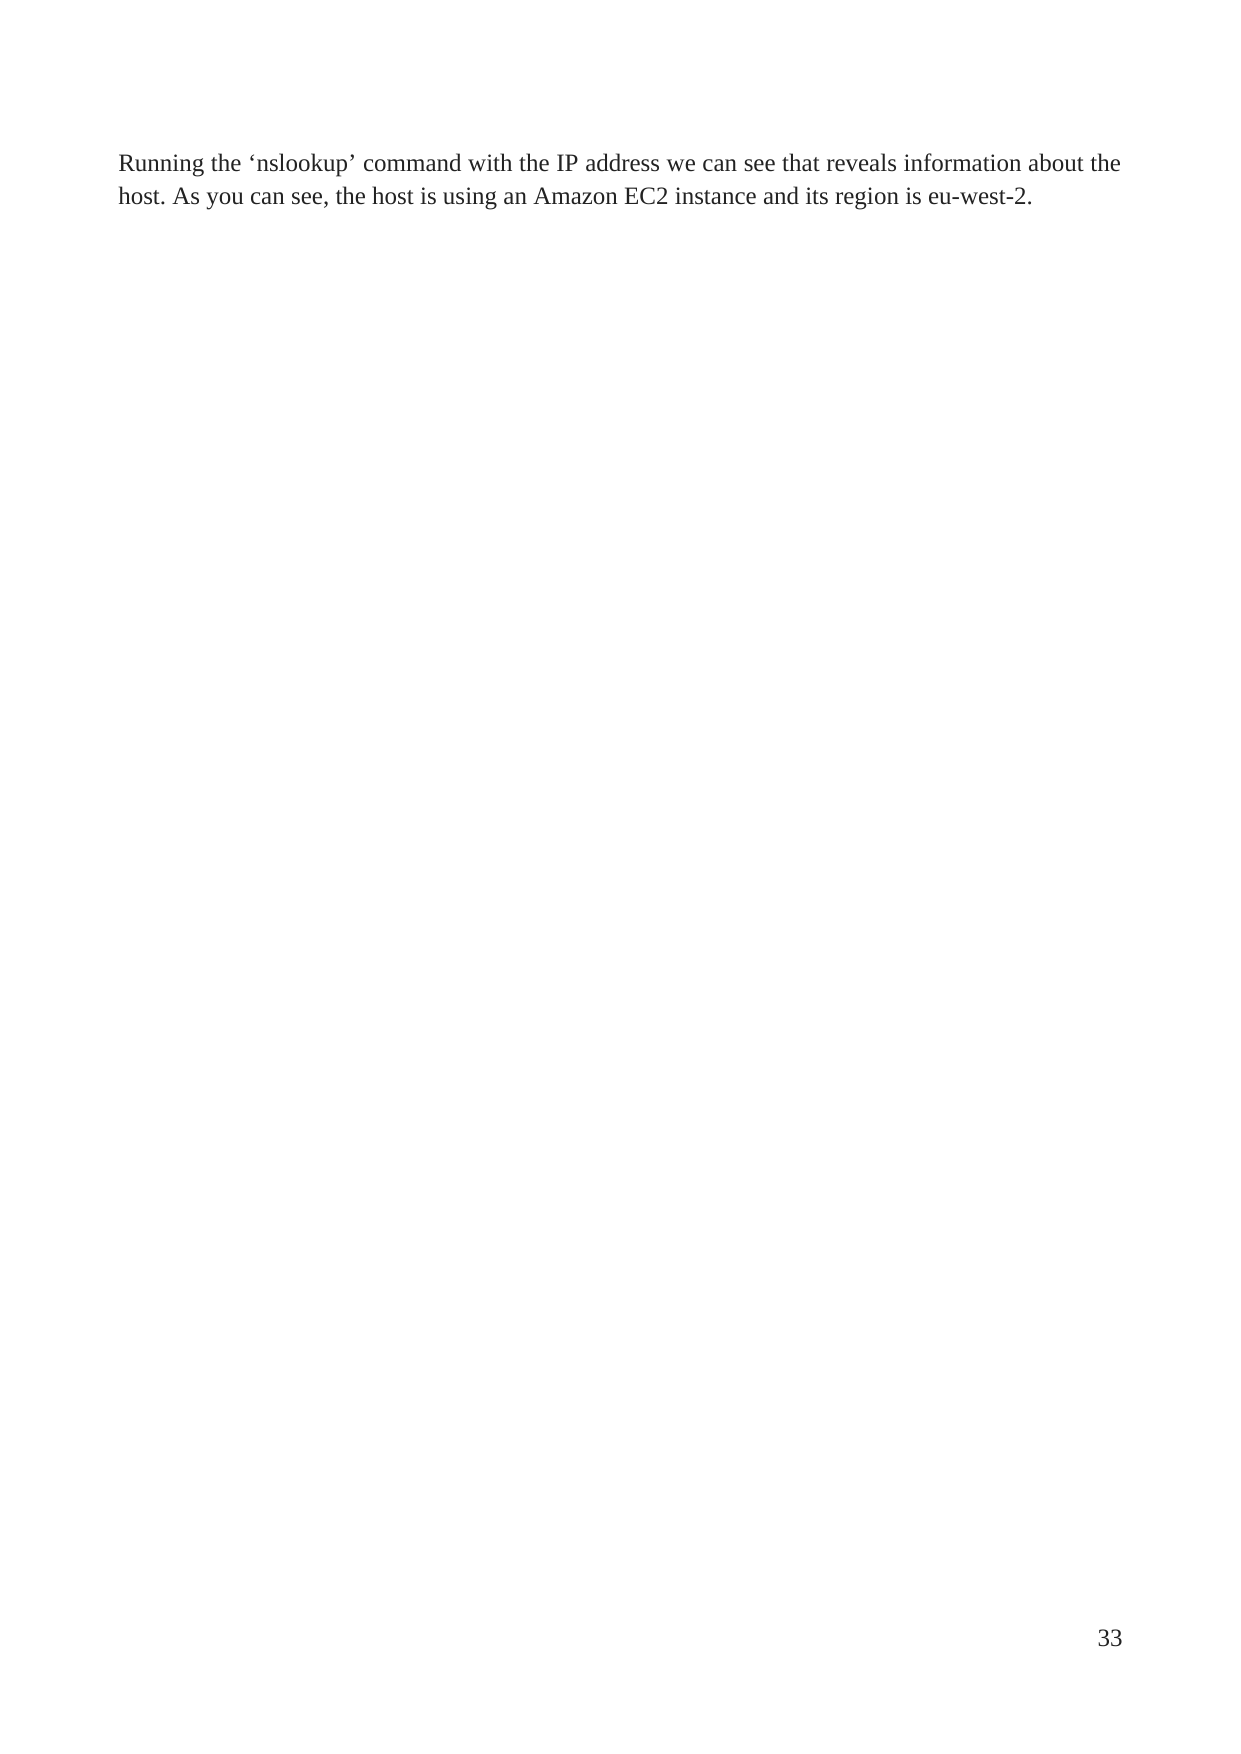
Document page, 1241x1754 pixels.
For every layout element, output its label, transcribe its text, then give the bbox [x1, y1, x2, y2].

text Running the ‘nslookup’ command with the IP address we can see that reveals information about the host. As you can see, the host is using an Amazon EC2 instance and its region is eu-west-2. [118, 148, 1122, 209]
